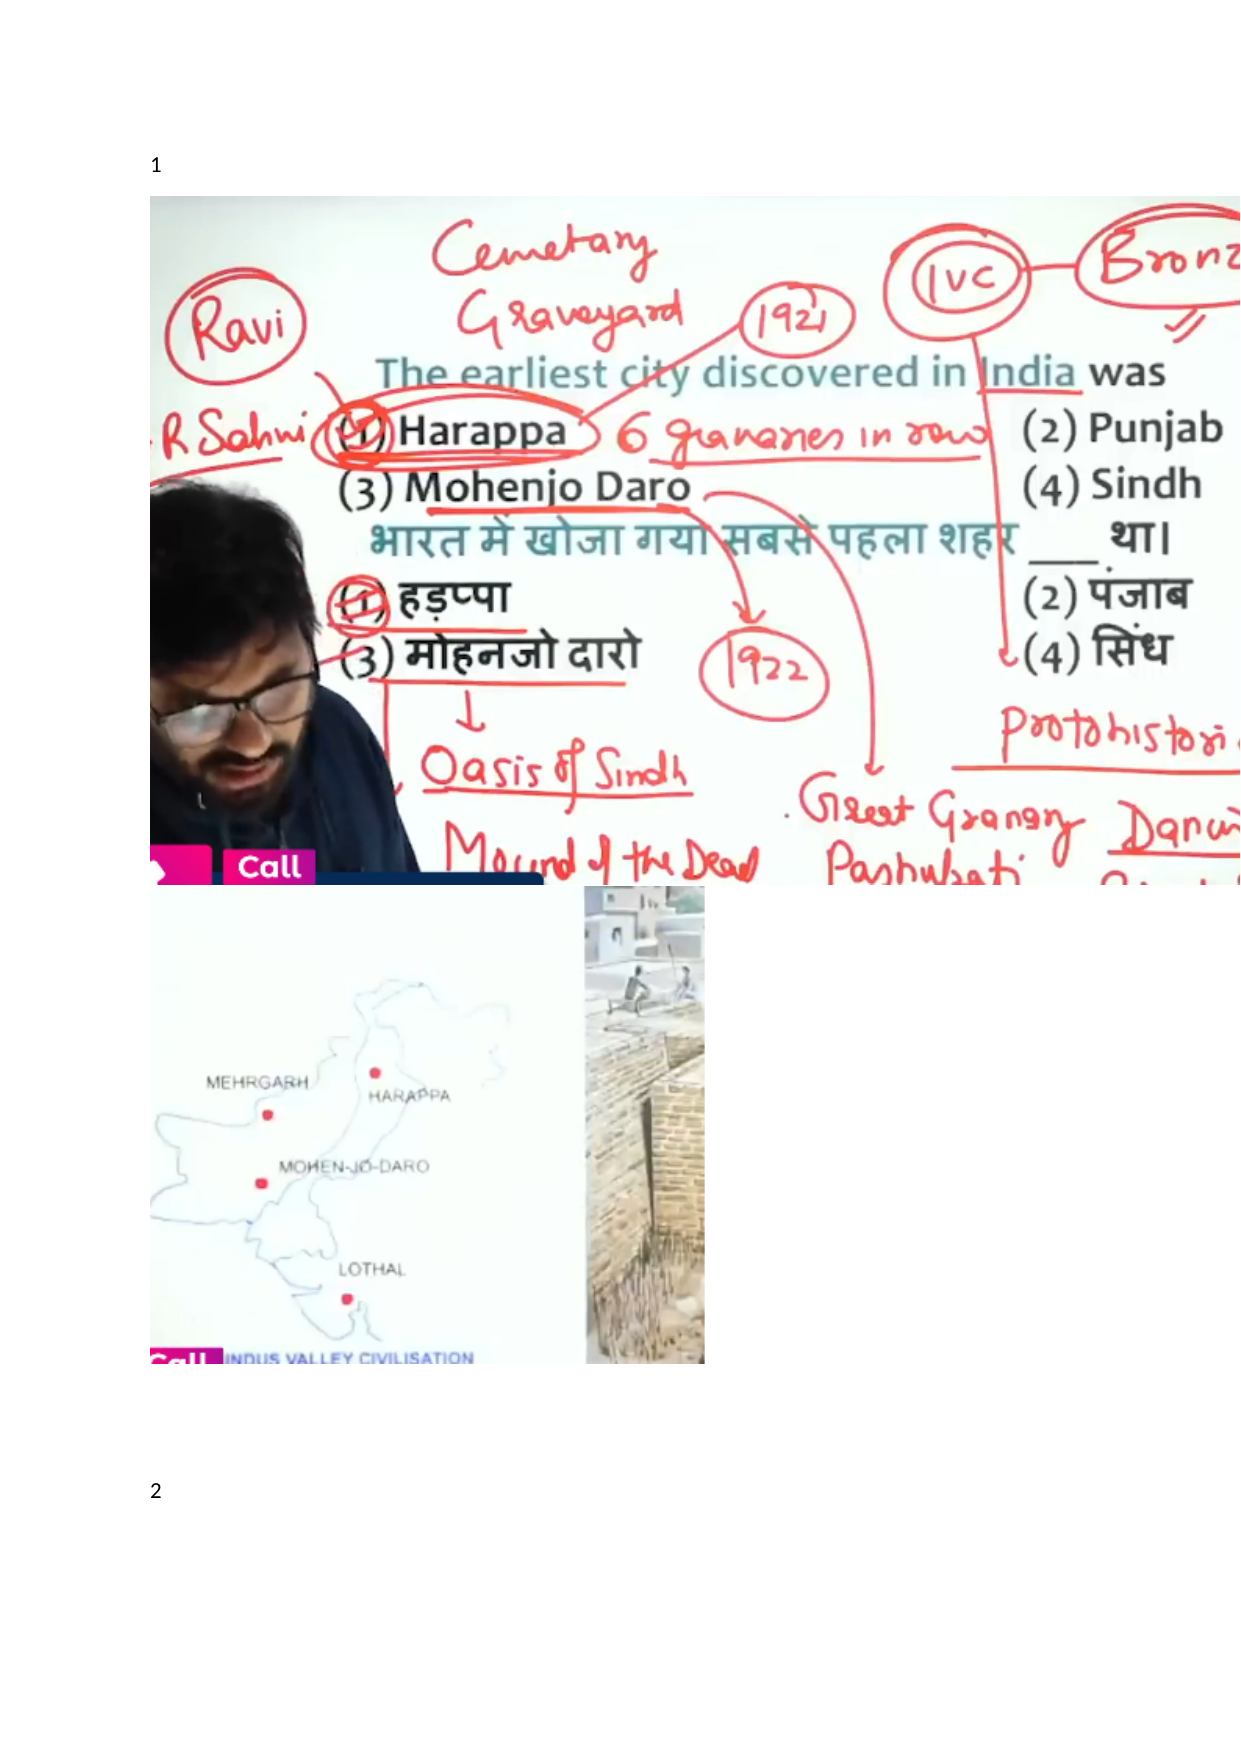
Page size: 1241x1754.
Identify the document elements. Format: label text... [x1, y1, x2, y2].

picture [150, 196, 1241, 885]
text 1 [150, 150, 1090, 178]
picture [150, 886, 705, 1364]
text 2 [150, 1476, 1090, 1504]
